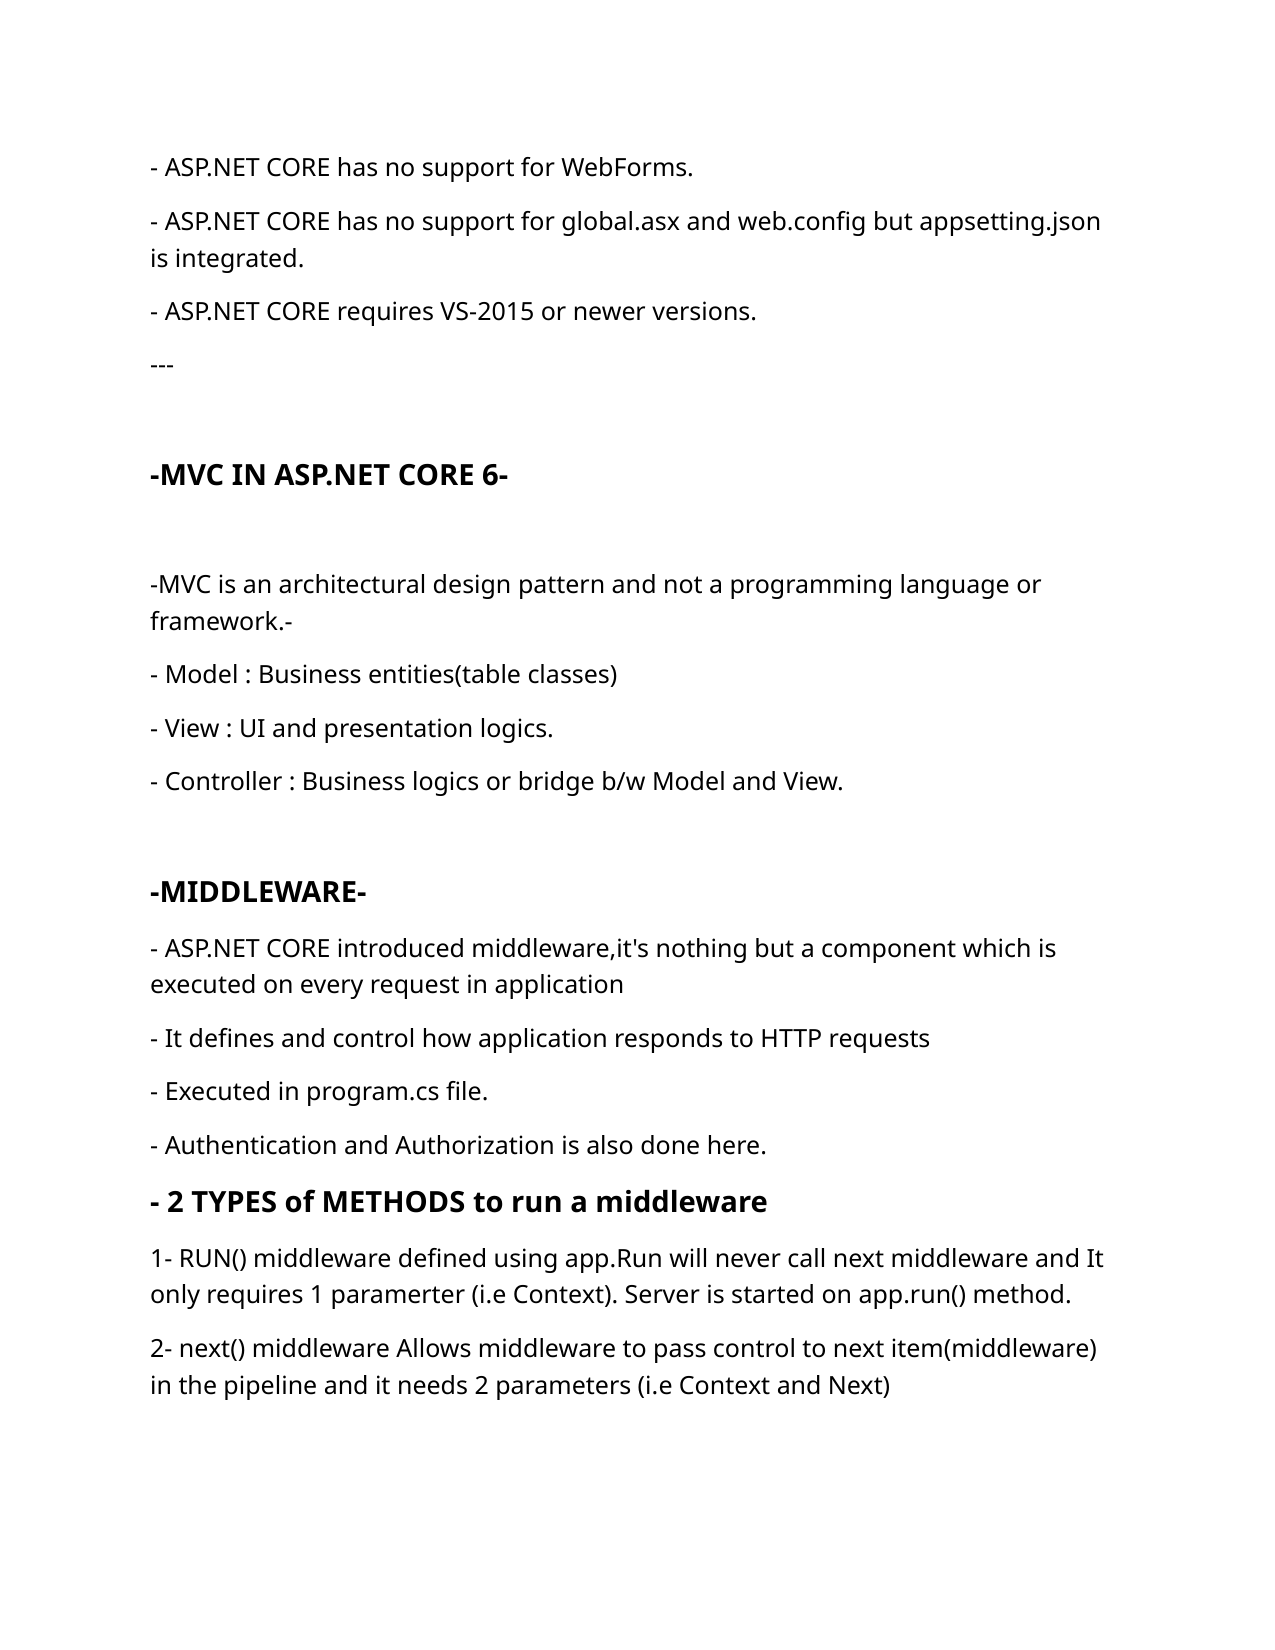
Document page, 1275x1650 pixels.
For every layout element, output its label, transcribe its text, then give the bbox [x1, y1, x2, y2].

text - ASP.NET CORE has no support for global.asx and web.config but appsetting.json is integrated. [150, 203, 1125, 274]
text --- [150, 347, 1125, 381]
text - It defines and control how application responds to HTTP requests [150, 1021, 1125, 1054]
text - Controller : Business logics or bridge b/w Model and View. [150, 764, 1125, 798]
text - ASP.NET CORE introduced middleware,it's nothing but a component which is executed on every request in application [150, 930, 1125, 1001]
text - 2 TYPES of METHODS to run a middleware [150, 1181, 1125, 1221]
text -MVC IN ASP.NET CORE 6- [150, 454, 1125, 494]
text - Executed in program.cs file. [150, 1074, 1125, 1108]
text - ASP.NET CORE requires VS-2015 or newer versions. [150, 294, 1125, 328]
text - ASP.NET CORE has no support for WebForms. [150, 150, 1125, 184]
text - Authentication and Authorization is also done here. [150, 1127, 1125, 1161]
text -MIDDLEWARE- [150, 871, 1125, 911]
text -MVC is an architectural design pattern and not a programming language or framework.- [150, 567, 1125, 638]
text 2- next() middleware Allows middleware to pass control to next item(middleware) in the pipeline and it needs 2 parameters (i.e Context and Next) [150, 1331, 1125, 1401]
text 1- RUN() middleware defined using app.Run will never call next middleware and It only requires 1 paramerter (i.e Context). Server is started on app.run() method. [150, 1240, 1125, 1311]
text - View : UI and presentation logics. [150, 711, 1125, 744]
text - Model : Business entities(table classes) [150, 657, 1125, 691]
